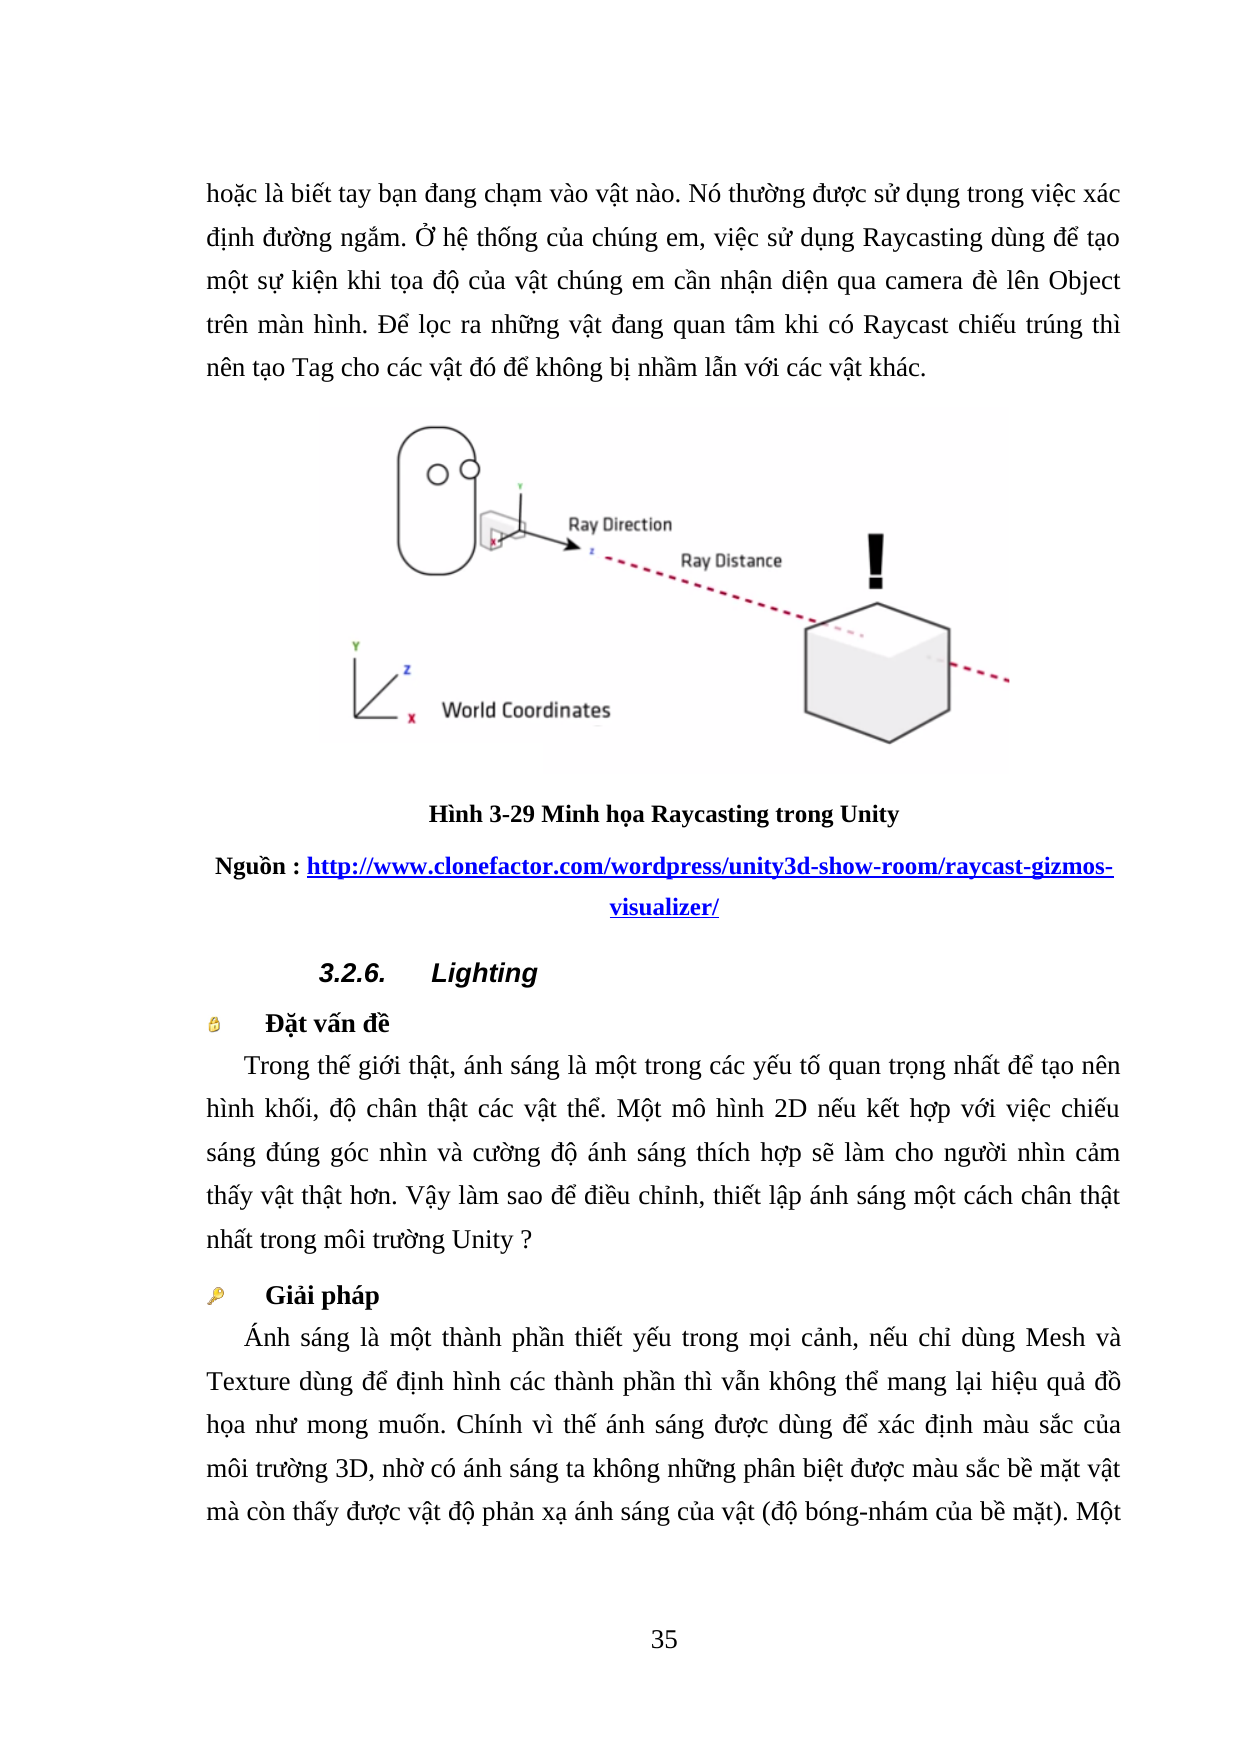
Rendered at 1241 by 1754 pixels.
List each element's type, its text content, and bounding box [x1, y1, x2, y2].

picture [207, 1287, 224, 1305]
text Giải pháp [206, 1279, 1122, 1310]
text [206, 177, 1122, 382]
subtitle Lighting [281, 957, 1122, 988]
text Nguồn : http://www.clonefactor.com/wordpress/unity3d-show-room/raycast-gizmos-visualizer/ [206, 851, 1122, 920]
text Đặt vấn đề [206, 1007, 1122, 1038]
picture [318, 407, 1010, 774]
picture [207, 1015, 221, 1033]
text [206, 1321, 1122, 1526]
text Trong thế giới thật, ánh sáng là một trong các yếu tố quan trọng nhất để tạo nên hình khối, độ chân thật các vật thể. Một mô hình 2D nếu kết hợp với việc chiếu sáng đúng góc nhìn và cường độ ánh sáng thích hợp sẽ làm cho người nhìn cảm thấy vật thật hơn. Vậy làm sao để điều chỉnh, thiết lập ánh sáng một cách chân thật nhất trong môi trường Unity ? [206, 1049, 1122, 1254]
